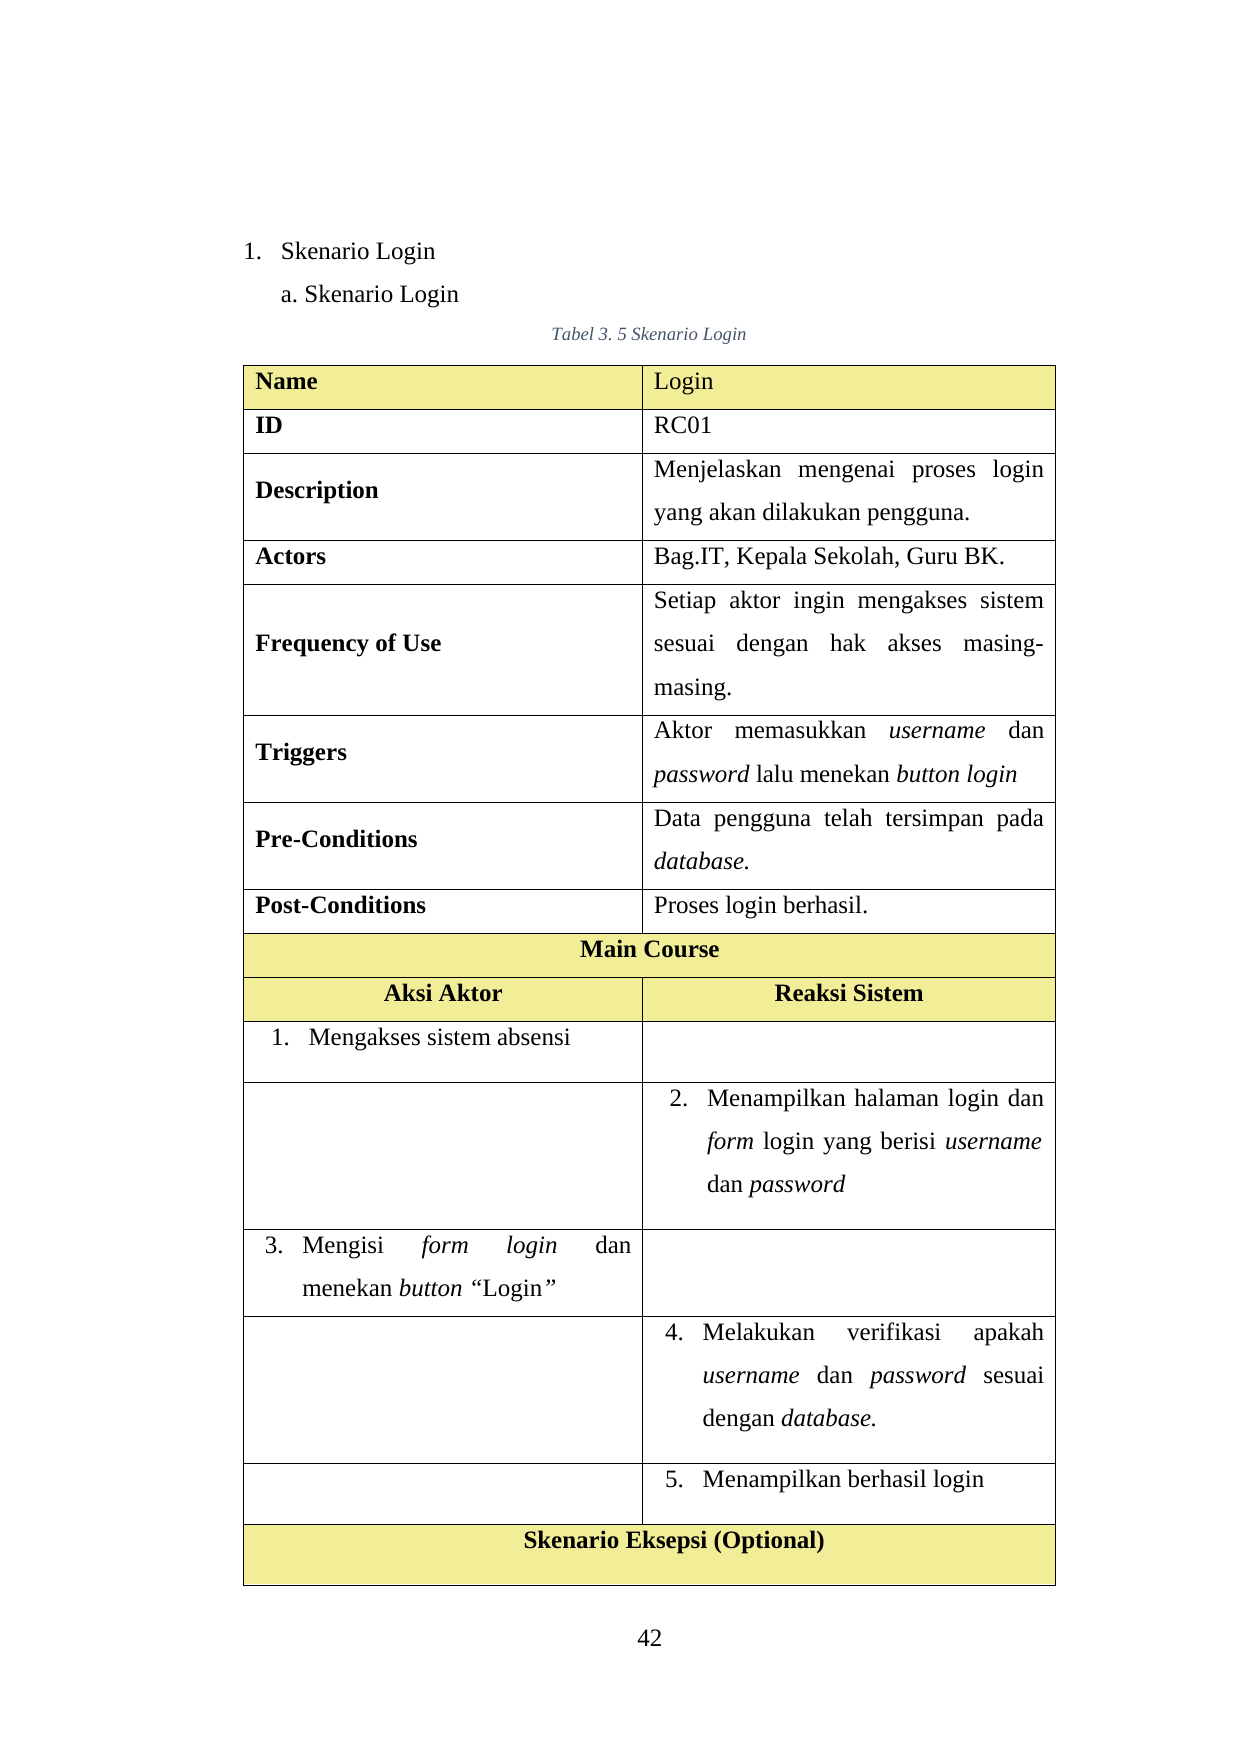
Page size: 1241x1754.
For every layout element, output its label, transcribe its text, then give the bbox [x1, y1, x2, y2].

table_cell Melakukan verifikasi apakah username dan password sesuai dengan database. [643, 1317, 1055, 1463]
table_cell [643, 1022, 1055, 1082]
table_cell Aksi Aktor [244, 978, 642, 1021]
list Skenario Login [243, 236, 1063, 265]
table_cell ID [244, 410, 642, 453]
table_cell Menampilkan berhasil login [643, 1464, 1055, 1524]
table_cell RC01 [643, 410, 1055, 453]
table_cell Actors [244, 541, 642, 584]
table_cell Menampilkan halaman login dan form login yang berisi username dan password [643, 1083, 1055, 1229]
table_cell Post-Conditions [244, 890, 642, 933]
table_cell Setiap aktor ingin mengakses sistem sesuai dengan hak akses masing-masing. [643, 585, 1055, 714]
table_cell [244, 1317, 642, 1463]
table_cell Menjelaskan mengenai proses login yang akan dilakukan pengguna. [643, 454, 1055, 540]
table_cell Proses login berhasil. [643, 890, 1055, 933]
table_cell Main Course [244, 934, 1055, 977]
table_cell Mengakses sistem absensi [244, 1022, 642, 1082]
table_cell Skenario Eksepsi (Optional) [244, 1525, 1055, 1584]
table_cell Aktor memasukkan username dan password lalu menekan button login [643, 716, 1055, 802]
text Tabel 3. 5 Skenario Login [236, 322, 1063, 344]
table_cell [244, 1083, 642, 1229]
table_header Name [244, 366, 642, 409]
text a. Skenario Login [236, 279, 1063, 308]
table_cell Bag.IT, Kepala Sekolah, Guru BK. [643, 541, 1055, 584]
table_header Login [643, 366, 1055, 409]
table_cell Frequency of Use [244, 585, 642, 714]
table_cell Mengisi form login dan menekan button “Login” [244, 1230, 642, 1316]
table_cell Reaksi Sistem [643, 978, 1055, 1021]
table_cell Triggers [244, 716, 642, 802]
table_cell Pre-Conditions [244, 803, 642, 889]
table_cell Description [244, 454, 642, 540]
table_cell [244, 1464, 642, 1524]
table_cell Data pengguna telah tersimpan pada database. [643, 803, 1055, 889]
table_cell [643, 1230, 1055, 1316]
